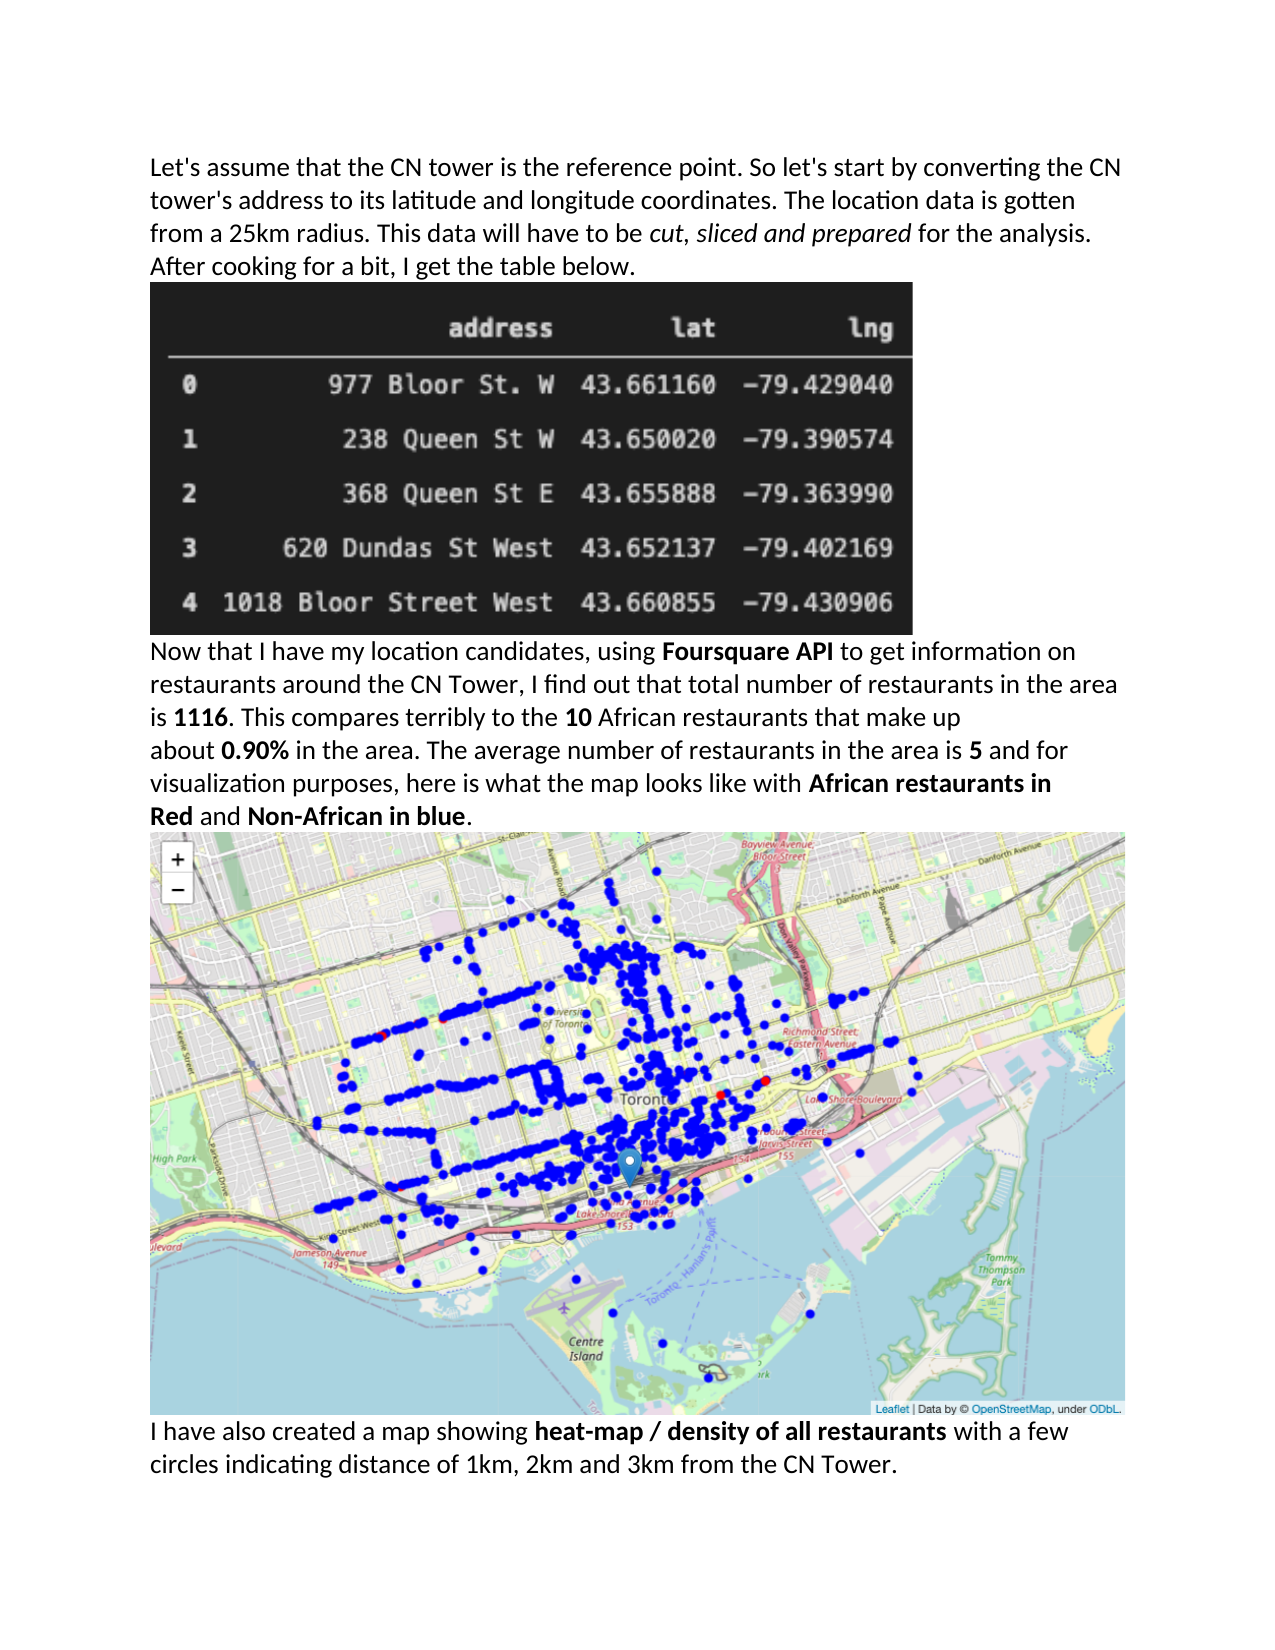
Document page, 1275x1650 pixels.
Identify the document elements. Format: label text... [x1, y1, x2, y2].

text Let's assume that the CN tower is the reference point. So let's start by converting the CN tower's address to its latitude and longitude coordinates. The location data is gotten from a 25km radius. This data will have to be cut, sliced and prepared for the analysis. After cooking for a bit, I get the table below. [150, 150, 1125, 282]
picture [150, 282, 913, 635]
text I have also created a map showing heat-map / density of all restaurants with a few circles indicating distance of 1km, 2km and 3km from the CN Tower. [150, 1415, 1125, 1480]
picture [150, 832, 1125, 1415]
text Now that I have my location candidates, using Foursquare API to get information on restaurants around the CN Tower, I find out that total number of restaurants in the area is 1116. This compares terribly to the 10 African restaurants that make up about 0.90% in the area. The average number of restaurants in the area is 5 and for visualization purposes, here is what the map looks like with African restaurants in Red and Non-African in blue. [150, 634, 1125, 832]
